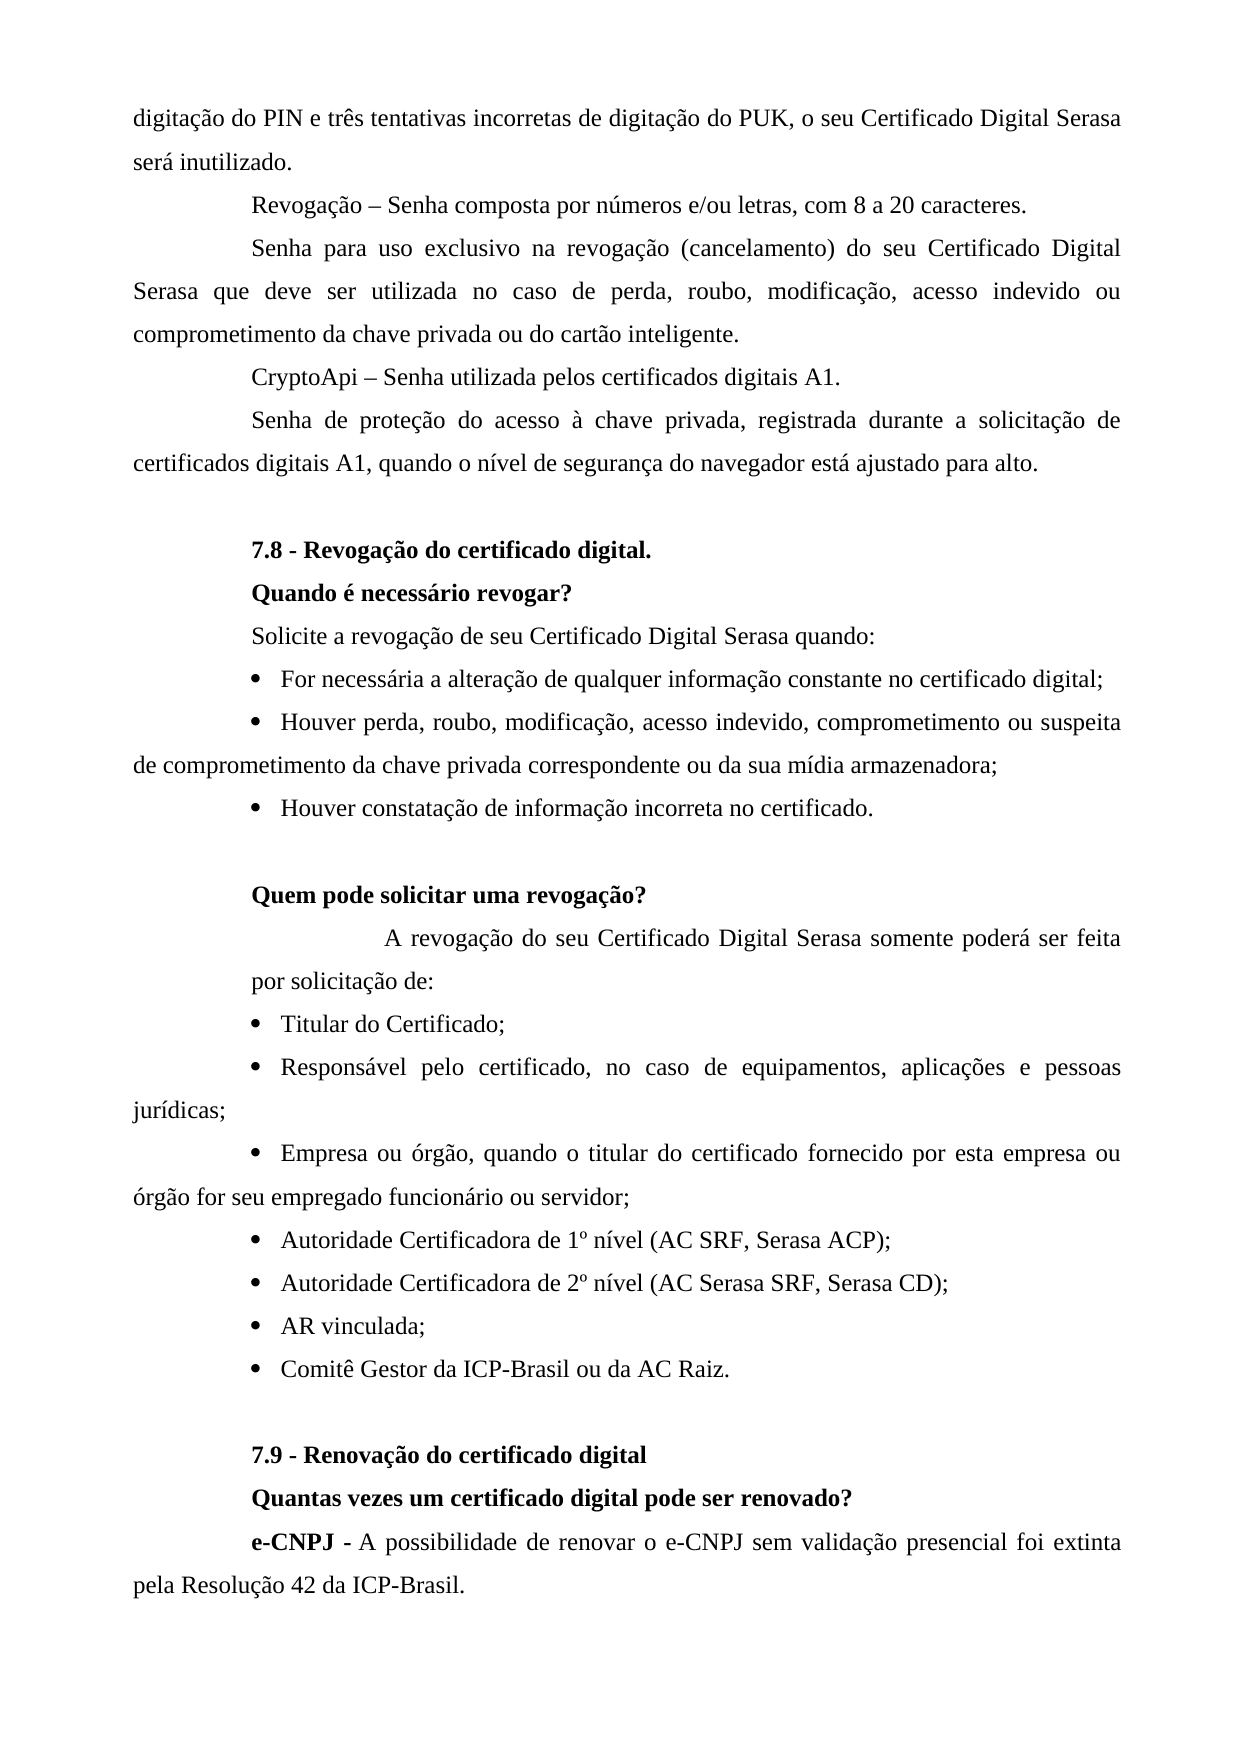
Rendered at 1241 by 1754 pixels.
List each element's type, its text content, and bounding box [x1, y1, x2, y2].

list Autoridade Certificadora de 1º nível (AC SRF, Serasa ACP); [133, 1225, 1122, 1253]
text CryptoApi – Senha utilizada pelos certificados digitais A1. [133, 362, 1122, 391]
text Quem pode solicitar uma revogação? [133, 880, 1122, 908]
list Responsável pelo certificado, no caso de equipamentos, aplicações e pessoas jurídicas; [133, 1052, 1122, 1124]
list Empresa ou órgão, quando o titular do certificado fornecido por esta empresa ou órgão for seu empregado funcionário ou servidor; [133, 1138, 1122, 1210]
list Autoridade Certificadora de 2º nível (AC Serasa SRF, Serasa CD); [133, 1268, 1122, 1297]
text Revogação – Senha composta por números e/ou letras, com 8 a 20 caracteres. [133, 190, 1122, 218]
text e-CNPJ - A possibilidade de renovar o e-CNPJ sem validação presencial foi extinta pela Resolução 42 da ICP-Brasil. [133, 1527, 1122, 1598]
list Comitê Gestor da ICP-Brasil ou da AC Raiz. [133, 1354, 1122, 1383]
text 7.9 - Renovação do certificado digital [133, 1440, 1122, 1469]
text Quantas vezes um certificado digital pode ser renovado? [133, 1483, 1122, 1512]
list For necessária a alteração de qualquer informação constante no certificado digital; [133, 664, 1122, 693]
text Solicite a revogação de seu Certificado Digital Serasa quando: [133, 621, 1122, 650]
text 7.8 - Revogação do certificado digital. [133, 535, 1122, 563]
text Senha de proteção do acesso à chave privada, registrada durante a solicitação de certificados digitais A1, quando o nível de segurança do navegador está ajustado para alto. [133, 405, 1122, 477]
list Titular do Certificado; [133, 1009, 1122, 1038]
list AR vinculada; [133, 1311, 1122, 1340]
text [133, 103, 1122, 175]
text Senha para uso exclusivo na revogação (cancelamento) do seu Certificado Digital Serasa que deve ser utilizada no caso de perda, roubo, modificação, acesso indevido ou comprometimento da chave privada ou do cartão inteligente. [133, 233, 1122, 348]
list Houver constatação de informação incorreta no certificado. [133, 793, 1122, 822]
text Quando é necessário revogar? [133, 578, 1122, 607]
list Houver perda, roubo, modificação, acesso indevido, comprometimento ou suspeita de comprometimento da chave privada correspondente ou da sua mídia armazenadora; [133, 707, 1122, 779]
text A revogação do seu Certificado Digital Serasa somente poderá ser feita por solicitação de: [251, 923, 1122, 995]
